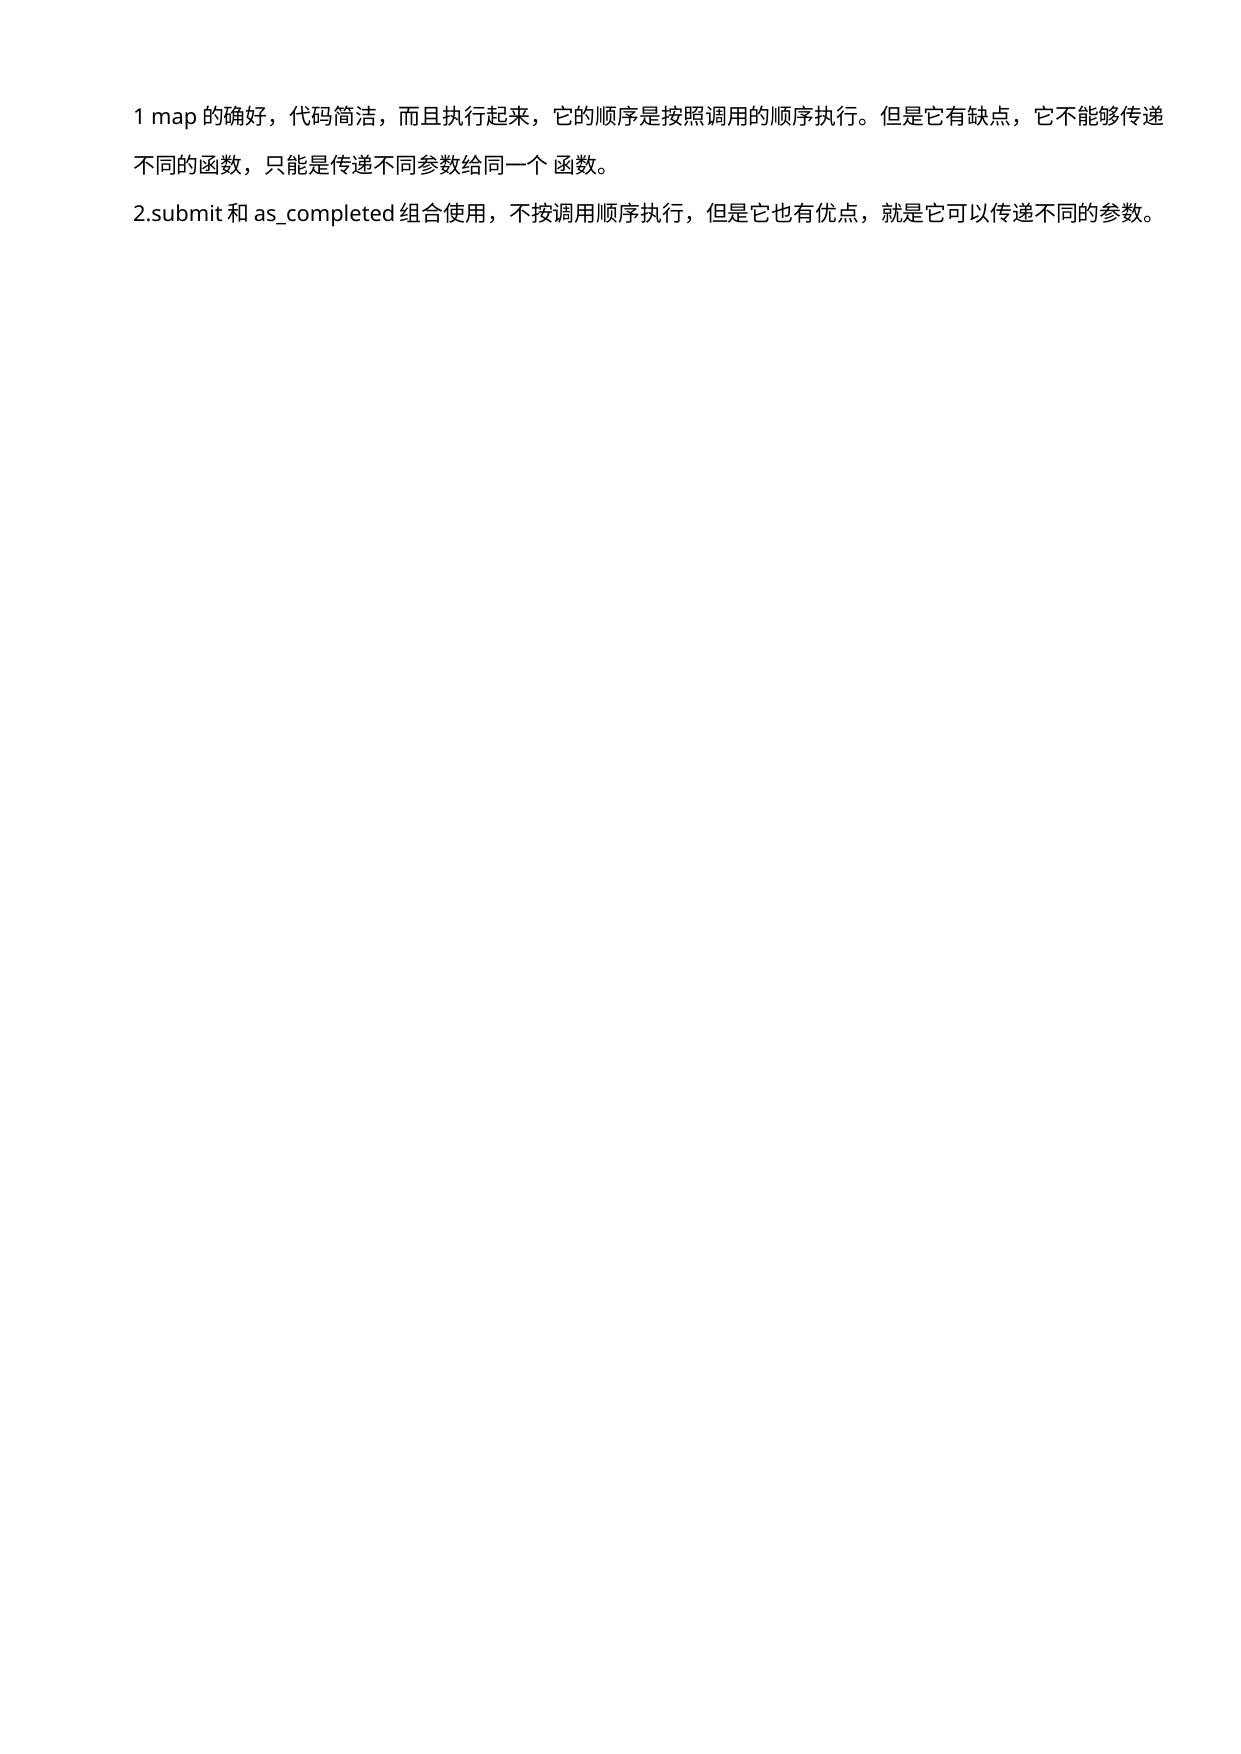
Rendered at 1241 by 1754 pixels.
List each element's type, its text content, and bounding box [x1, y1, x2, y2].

text 1 map的确好，代码简洁，而且执行起来，它的顺序是按照调用的顺序执行。但是它有缺点，它不能够传递不同的函数，只能是传递不同参数给同一个 函数。 [133, 99, 1167, 180]
text 2.submit和as_completed组合使用，不按调用顺序执行，但是它也有优点，就是它可以传递不同的参数。 [133, 196, 1167, 228]
